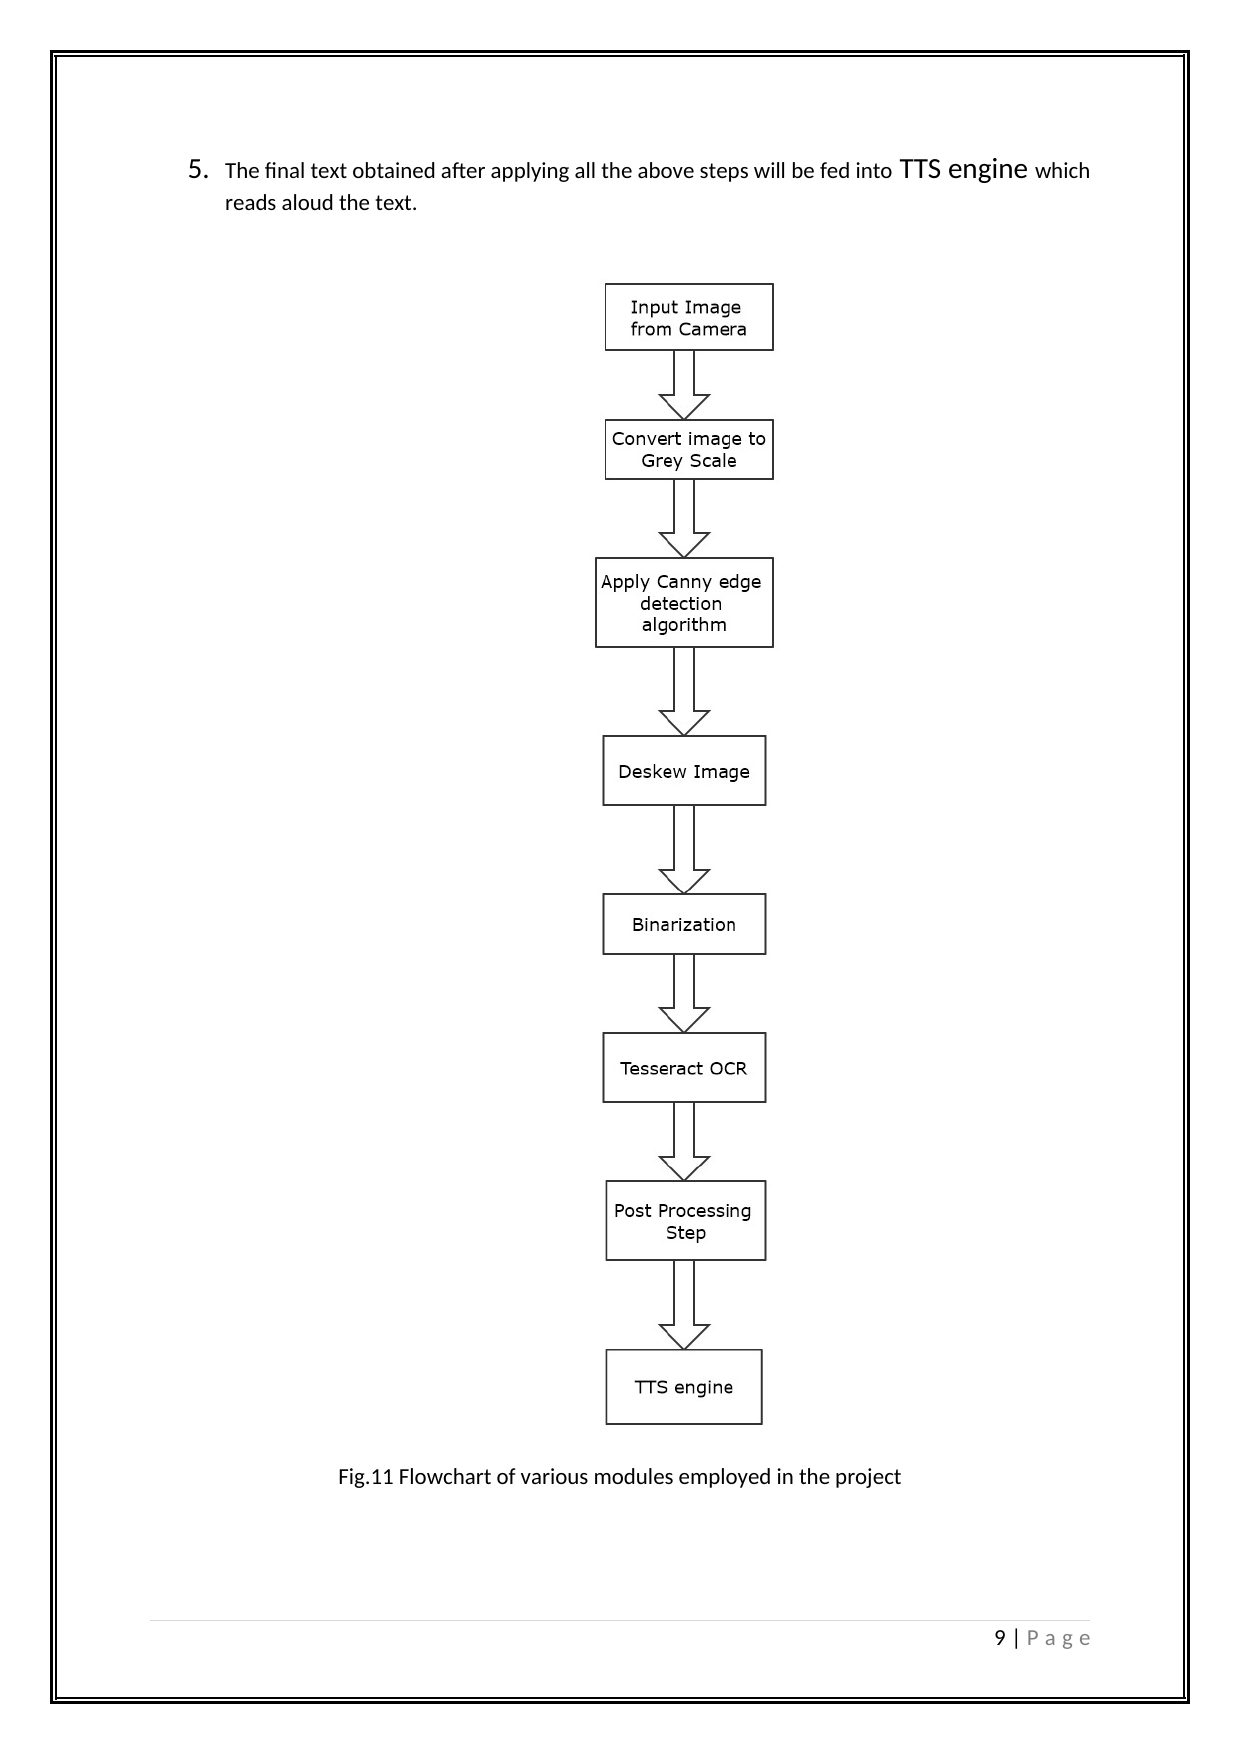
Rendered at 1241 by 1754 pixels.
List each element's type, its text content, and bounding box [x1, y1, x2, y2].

picture [523, 248, 792, 1443]
list The final text obtained after applying all the above steps will be fed into TTS engine which reads aloud the text. [187, 150, 1090, 216]
text Fig.11 Flowchart of various modules employed in the project [150, 1462, 1090, 1490]
